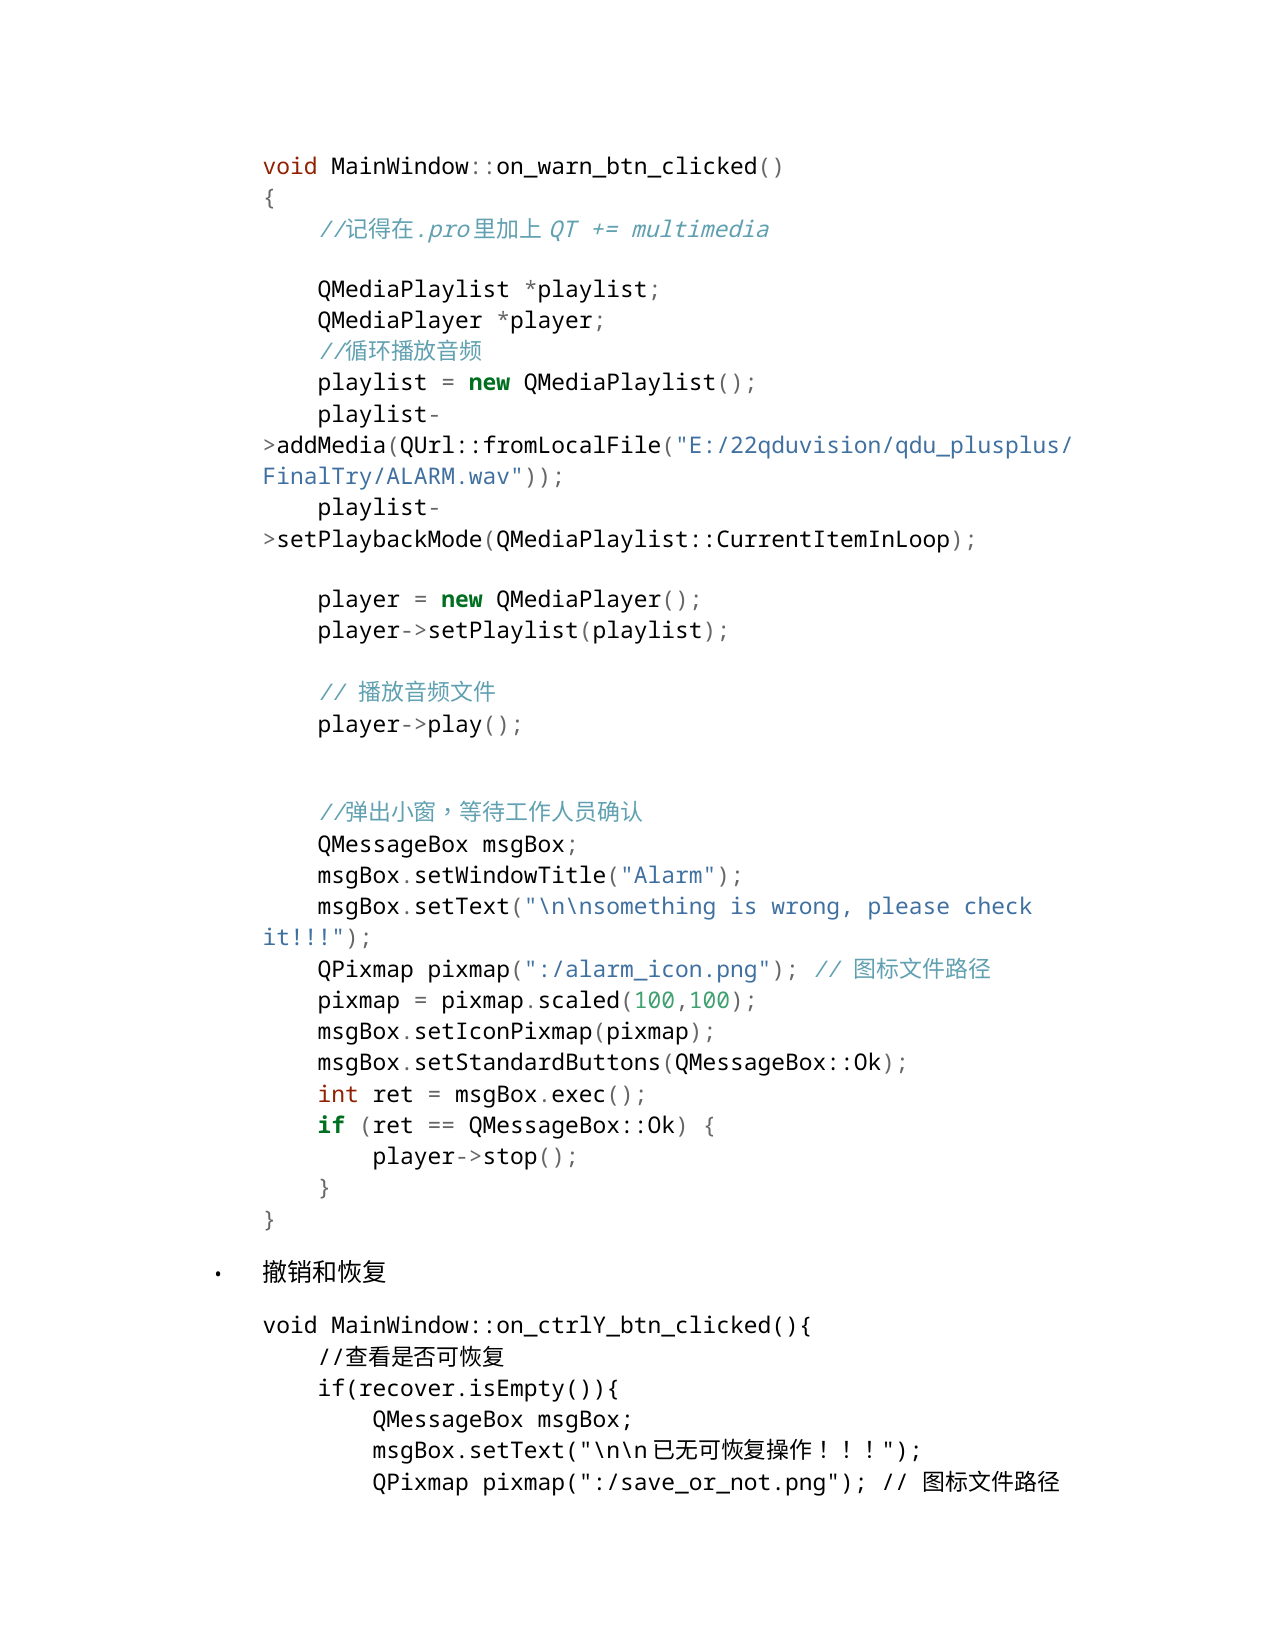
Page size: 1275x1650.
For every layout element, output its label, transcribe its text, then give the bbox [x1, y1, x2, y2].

list 撤销和恢复 [212, 1254, 1087, 1289]
list void MainWindow::on_warn_btn_clicked() { //记得在.pro里加上 QT += multimedia QMediaPlaylist *playlist; QMediaPlayer *player; //循环播放音频 playlist = new QMediaPlaylist(); playlist->addMedia(QUrl::fromLocalFile("E:/22qduvision/qdu_plusplus/FinalTry/ALARM.wav")); playlist->setPlaybackMode(QMediaPlaylist::CurrentItemInLoop); player = new QMediaPlayer(); player->setPlaylist(playlist); // 播放音频文件 player->play(); //弹出小窗，等待工作人员确认 QMessageBox msgBox; msgBox.setWindowTitle("Alarm"); msgBox.setText("\n\nsomething is wrong, please check it!!!"); QPixmap pixmap(":/alarm_icon.png"); // 图标文件路径 pixmap = pixmap.scaled(100,100); msgBox.setIconPixmap(pixmap); msgBox.setStandardButtons(QMessageBox::Ok); int ret = msgBox.exec(); if (ret == QMessageBox::Ok) { player->stop(); } } [212, 150, 1087, 1234]
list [212, 1309, 1087, 1497]
